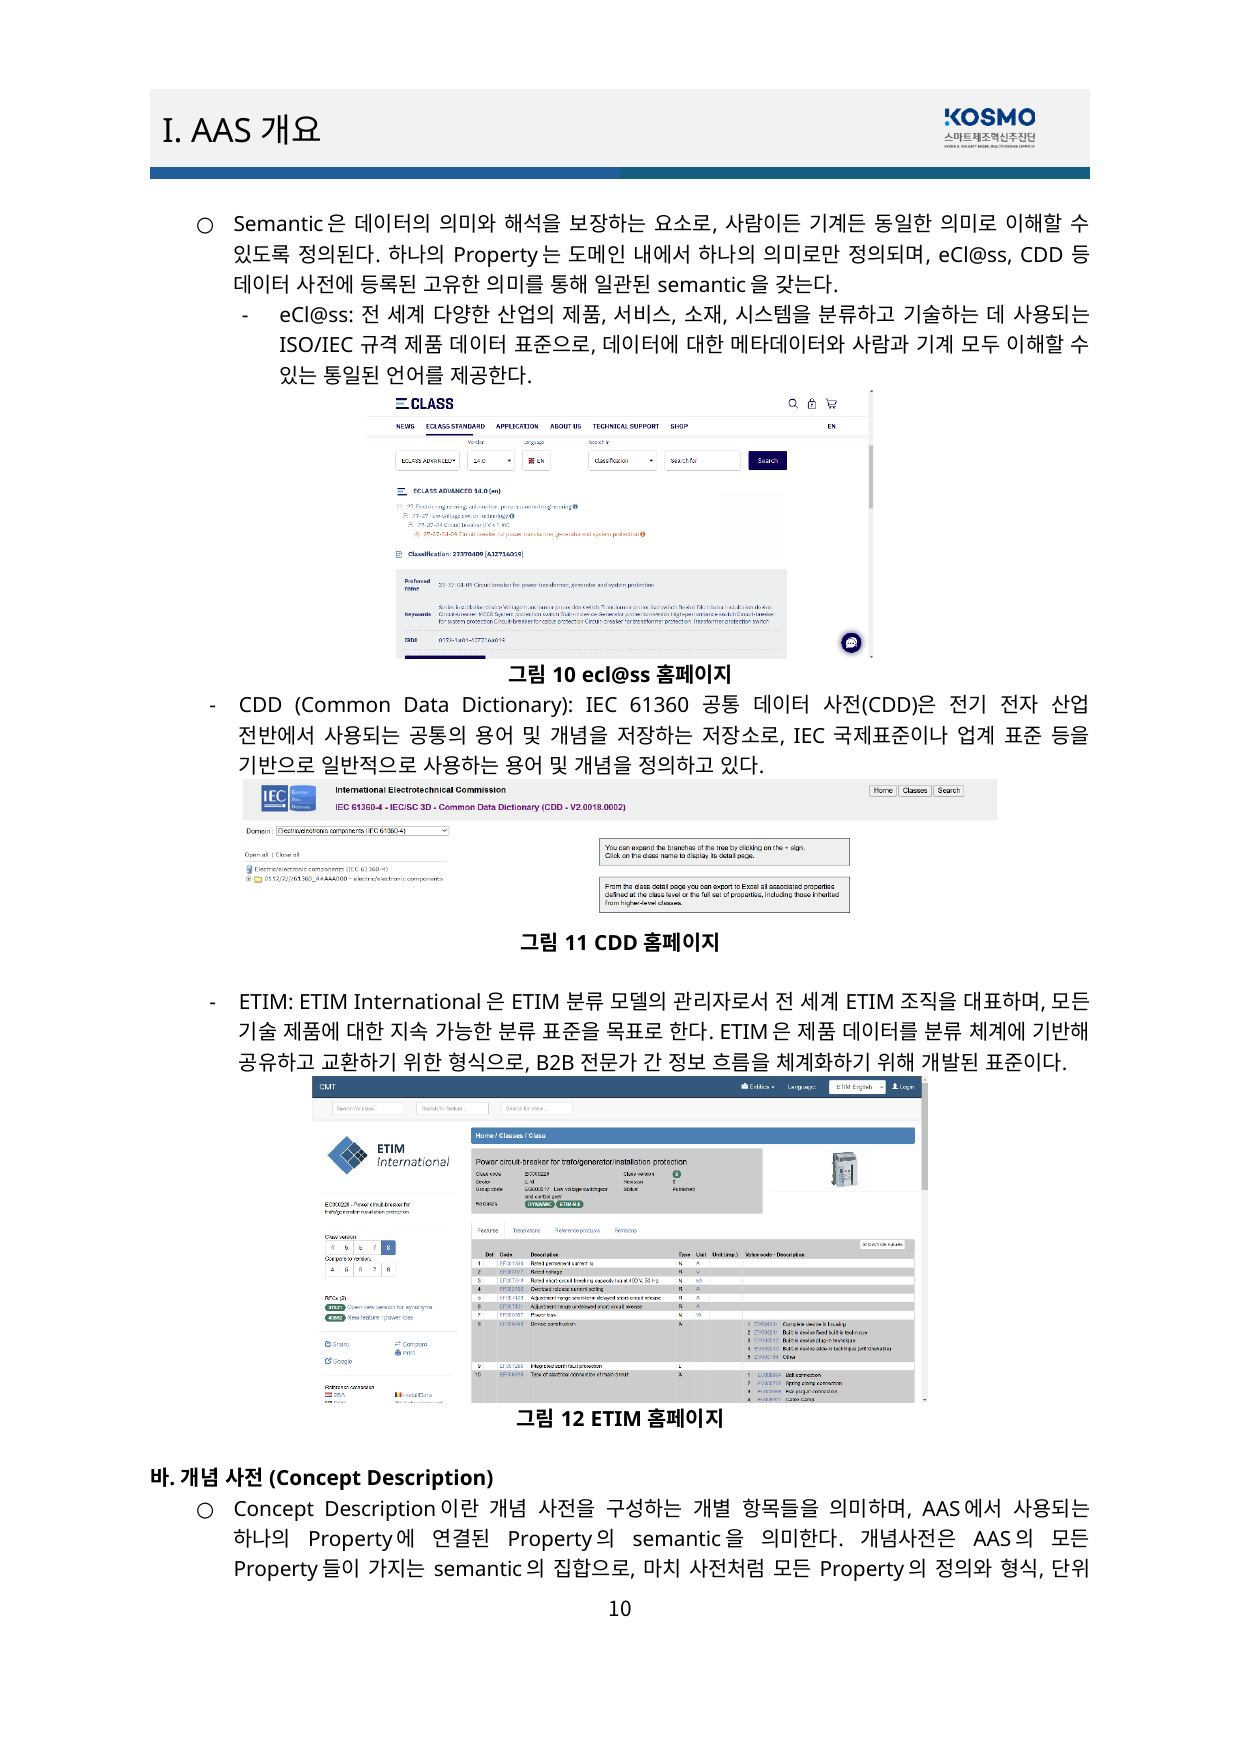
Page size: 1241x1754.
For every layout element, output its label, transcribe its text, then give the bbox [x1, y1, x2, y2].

list eCl@ss: 전 세계 다양한 산업의 제품, 서비스, 소재, 시스템을 분류하고 기술하는 데 사용되는 ISO/IEC 규격 제품 데이터 표준으로, 데이터에 대한 메타데이터와 사람과 기계 모두 이해할 수 있는 통일된 언어를 제공한다. [242, 298, 1090, 389]
picture [242, 779, 998, 927]
picture [944, 108, 1035, 148]
text 그림 11 CDD 홈페이지 [150, 926, 1090, 957]
text 그림 12 ETIM 홈페이지 [150, 1403, 1090, 1433]
text 그림 10 ecl@ss 홈페이지 [150, 658, 1090, 689]
list CDD (Common Data Dictionary): IEC 61360 공통 데이터 사전(CDD)은 전기 전자 산업 전반에서 사용되는 공통의 용어 및 개념을 저장하는 저장소로, IEC 국제표준이나 업계 표준 등을 기반으로 일반적으로 사용하는 용어 및 개념을 정의하고 있다. [209, 689, 1090, 779]
text 바. 개념 사전 (Concept Description) [150, 1461, 1090, 1492]
picture [312, 1076, 928, 1403]
list Semantic은 데이터의 의미와 해석을 보장하는 요소로, 사람이든 기계든 동일한 의미로 이해할 수 있도록 정의된다. 하나의 Property는 도메인 내에서 하나의 의미로만 정의되며, eCl@ss, CDD 등 데이터 사전에 등록된 고유한 의미를 통해 일관된 semantic을 갖는다. [196, 207, 1090, 298]
picture [367, 389, 874, 659]
list ETIM: ETIM International은 ETIM 분류 모델의 관리자로서 전 세계 ETIM 조직을 대표하며, 모든 기술 제품에 대한 지속 가능한 분류 표준을 목표로 한다. ETIM은 제품 데이터를 분류 체계에 기반해 공유하고 교환하기 위한 형식으로, B2B 전문가 간 정보 흐름을 체계화하기 위해 개발된 표준이다. [209, 985, 1090, 1076]
